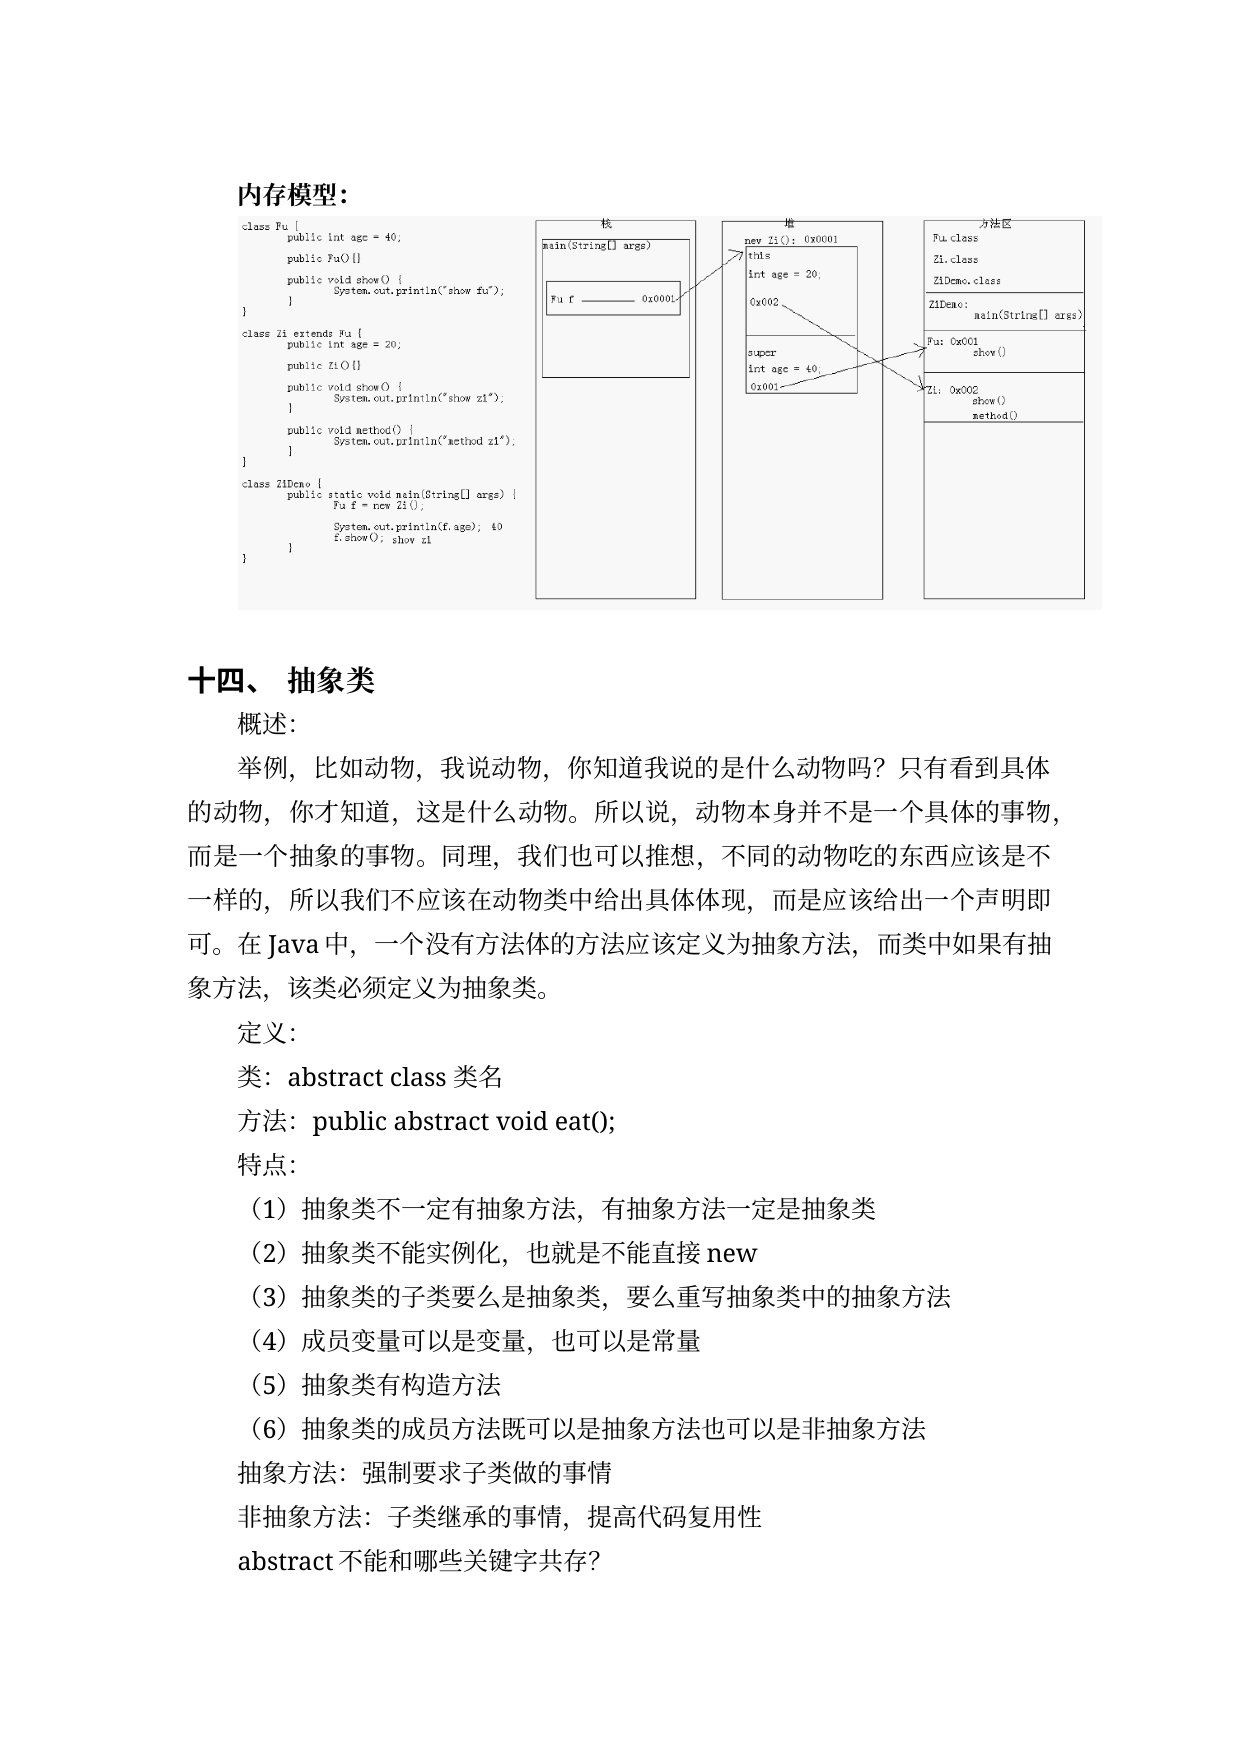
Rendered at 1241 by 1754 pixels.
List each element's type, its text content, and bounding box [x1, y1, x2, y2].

list 抽象方法：强制要求子类做的事情 [187, 1450, 1053, 1494]
list 内存模型： [187, 172, 1053, 216]
list 非抽象方法：子类继承的事情，提高代码复用性 [187, 1494, 1053, 1538]
list （5）抽象类有构造方法 [187, 1362, 1053, 1406]
list 类：abstract class 类名 [187, 1053, 1053, 1097]
list 举例，比如动物，我说动物，你知道我说的是什么动物吗？只有看到具体的动物，你才知道，这是什么动物。所以说，动物本身并不是一个具体的事物，而是一个抽象的事物。同理，我们也可以推想，不同的动物吃的东西应该是不一样的，所以我们不应该在动物类中给出具体体现，而是应该给出一个声明即可。在Java中，一个没有方法体的方法应该定义为抽象方法，而类中如果有抽象方法，该类必须定义为抽象类。 [187, 745, 1053, 1009]
list 定义： [187, 1009, 1053, 1053]
list （3）抽象类的子类要么是抽象类，要么重写抽象类中的抽象方法 [187, 1273, 1053, 1318]
list （4）成员变量可以是变量，也可以是常量 [187, 1318, 1053, 1362]
list （2）抽象类不能实例化，也就是不能直接new [187, 1229, 1053, 1273]
list 概述： [187, 701, 1053, 745]
list 方法：public abstract void eat(); [187, 1097, 1053, 1141]
list （1）抽象类不一定有抽象方法，有抽象方法一定是抽象类 [187, 1185, 1053, 1229]
picture [237, 216, 1103, 610]
list 抽象类 [187, 657, 1053, 701]
list abstract不能和哪些关键字共存？ [187, 1538, 1053, 1582]
list （6）抽象类的成员方法既可以是抽象方法也可以是非抽象方法 [187, 1406, 1053, 1450]
list 特点： [187, 1141, 1053, 1185]
